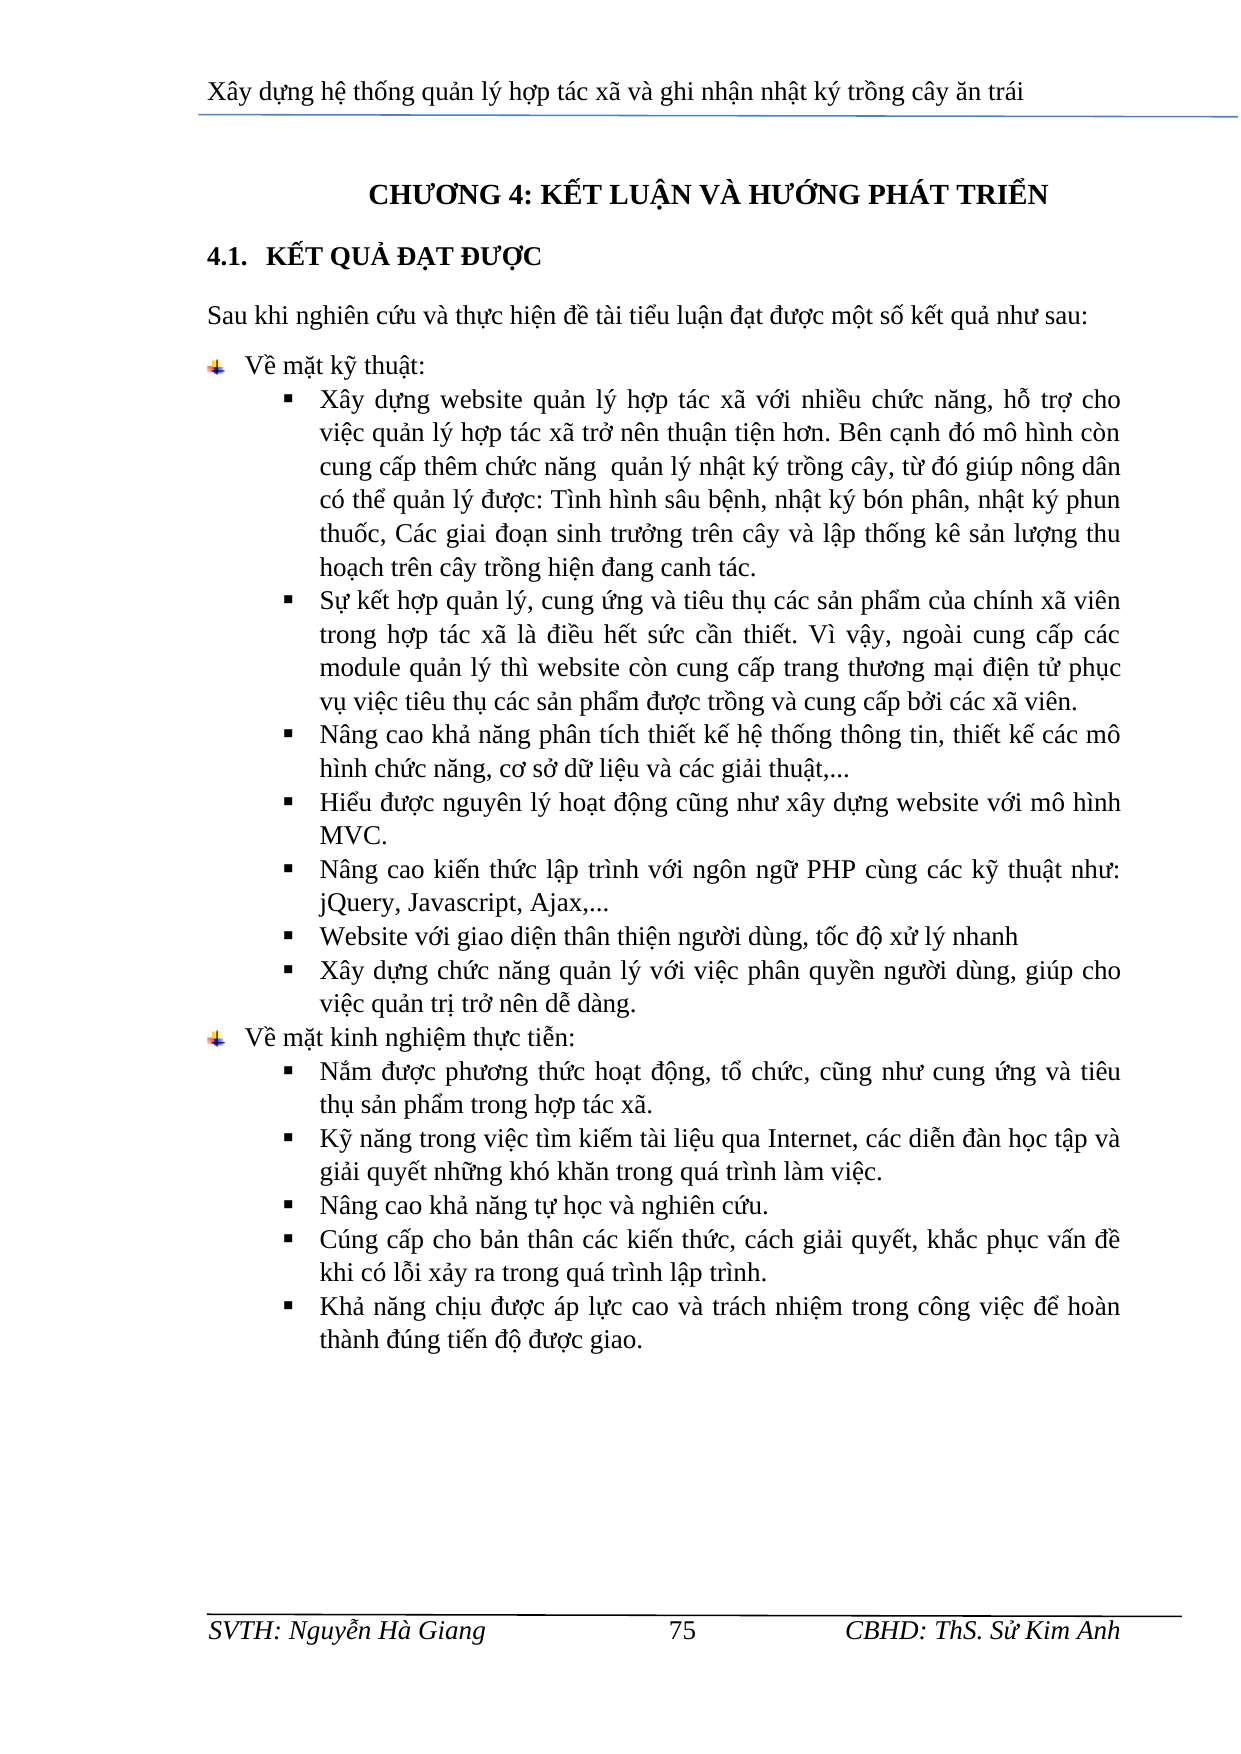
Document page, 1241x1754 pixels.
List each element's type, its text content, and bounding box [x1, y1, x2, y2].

list Website với giao diện thân thiện người dùng, tốc độ xử lý nhanh [282, 920, 1122, 951]
subtitle CHƯƠNG 4: KẾT LUẬN VÀ HƯỚNG PHÁT TRIỂN [207, 177, 1151, 211]
list Khả năng chịu được áp lực cao và trách nhiệm trong công việc để hoàn thành đúng tiến độ được giao. [282, 1290, 1122, 1355]
list Hiểu được nguyên lý hoạt động cũng như xây dựng website với mô hình MVC. [282, 786, 1122, 851]
list Xây dựng website quản lý hợp tác xã với nhiều chức năng, hỗ trợ cho việc quản lý hợp tác xã trở nên thuận tiện hơn. Bên cạnh đó mô hình còn cung cấp thêm chức năng quản lý nhật ký trồng cây, từ đó giúp nông dân có thể quản lý được: Tình hình sâu bệnh, nhật ký bón phân, nhật ký phun thuốc, Các giai đoạn sinh trưởng trên cây và lập thống kê sản lượng thu hoạch trên cây trồng hiện đang canh tác. [282, 383, 1122, 582]
list Xây dựng chức năng quản lý với việc phân quyền người dùng, giúp cho việc quản trị trở nên dễ dàng. [282, 954, 1122, 1019]
list Kỹ năng trong việc tìm kiếm tài liệu qua Internet, các diễn đàn học tập và giải quyết những khó khăn trong quá trình làm việc. [282, 1122, 1122, 1187]
list Nắm được phương thức hoạt động, tổ chức, cũng như cung ứng và tiêu thụ sản phẩm trong hợp tác xã. [282, 1054, 1122, 1119]
picture [207, 1029, 225, 1047]
picture [207, 358, 225, 375]
list KẾT QUẢ ĐẠT ĐƯỢC [207, 240, 1122, 271]
list Về mặt kinh nghiệm thực tiễn: [207, 1021, 1122, 1052]
list Sự kết hợp quản lý, cung ứng và tiêu thụ các sản phẩm của chính xã viên trong hợp tác xã là điều hết sức cần thiết. Vì vậy, ngoài cung cấp các module quản lý thì website còn cung cấp trang thương mại điện tử phục vụ việc tiêu thụ các sản phẩm được trồng và cung cấp bởi các xã viên. [282, 584, 1122, 716]
list Nâng cao khả năng phân tích thiết kế hệ thống thông tin, thiết kế các mô hình chức năng, cơ sở dữ liệu và các giải thuật,... [282, 718, 1122, 783]
list Về mặt kỹ thuật: [207, 349, 1122, 381]
list Nâng cao kiến thức lập trình với ngôn ngữ PHP cùng các kỹ thuật như: jQuery, Javascript, Ajax,... [282, 853, 1122, 918]
text Sau khi nghiên cứu và thực hiện đề tài tiểu luận đạt được một số kết quả như sau: [207, 299, 1122, 330]
list Cúng cấp cho bản thân các kiến thức, cách giải quyết, khắc phục vấn đề khi có lỗi xảy ra trong quá trình lập trình. [282, 1223, 1122, 1287]
list Nâng cao khả năng tự học và nghiên cứu. [282, 1189, 1122, 1220]
